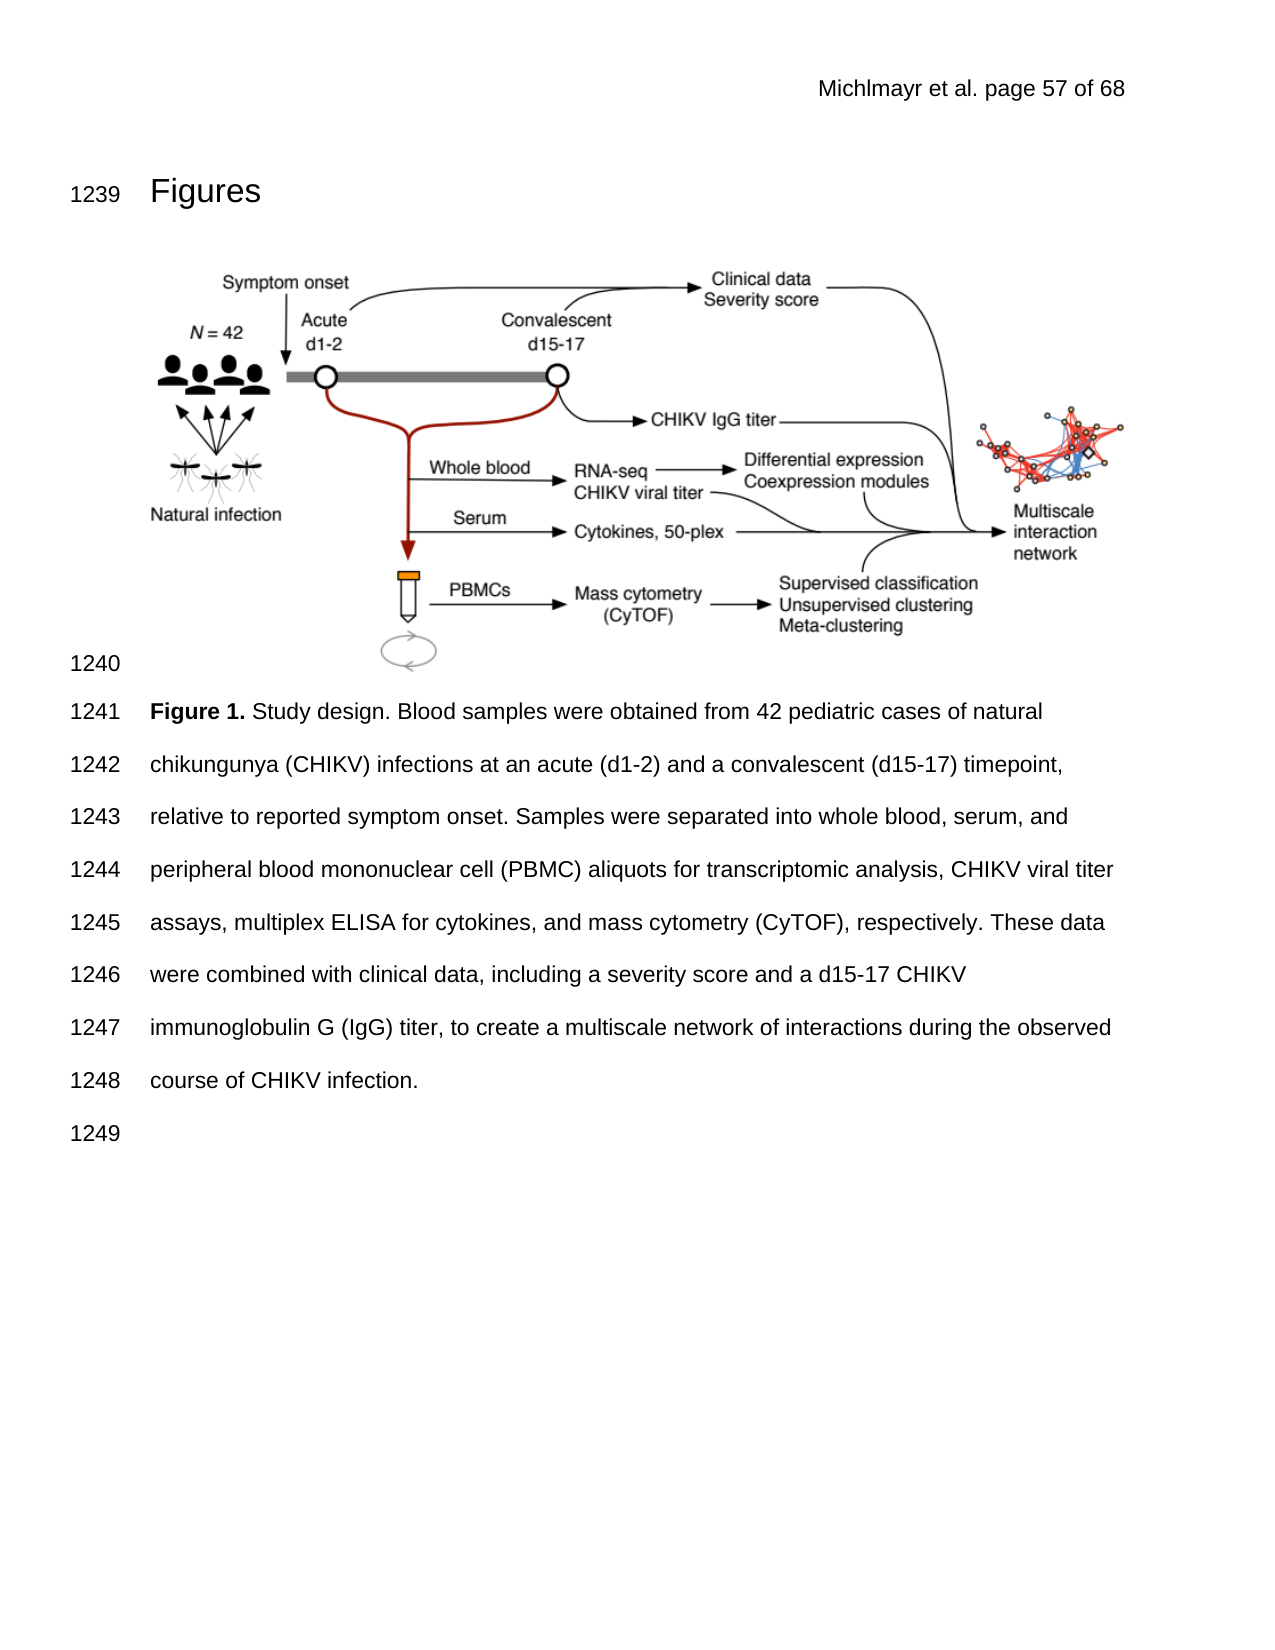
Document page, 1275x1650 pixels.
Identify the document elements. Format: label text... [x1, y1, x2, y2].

subtitle Figures [150, 171, 1125, 209]
text Figure 1. Study design. Blood samples were obtained from 42 pediatric cases of natural chikungunya (CHIKV) infections at an acute (d1-2) and a convalescent (d15-17) timepoint, relative to reported symptom onset. Samples were separated into whole blood, serum, and peripheral blood mononuclear cell (PBMC) aliquots for transcriptomic analysis, CHIKV viral titer assays, multiplex ELISA for cytokines, and mass cytometry (CyTOF), respectively. These data were combined with clinical data, including a severity score and a d15-17 CHIKV immunoglobulin G (IgG) titer, to create a multiscale network of interactions during the observed course of CHIKV infection. [150, 698, 1125, 1093]
